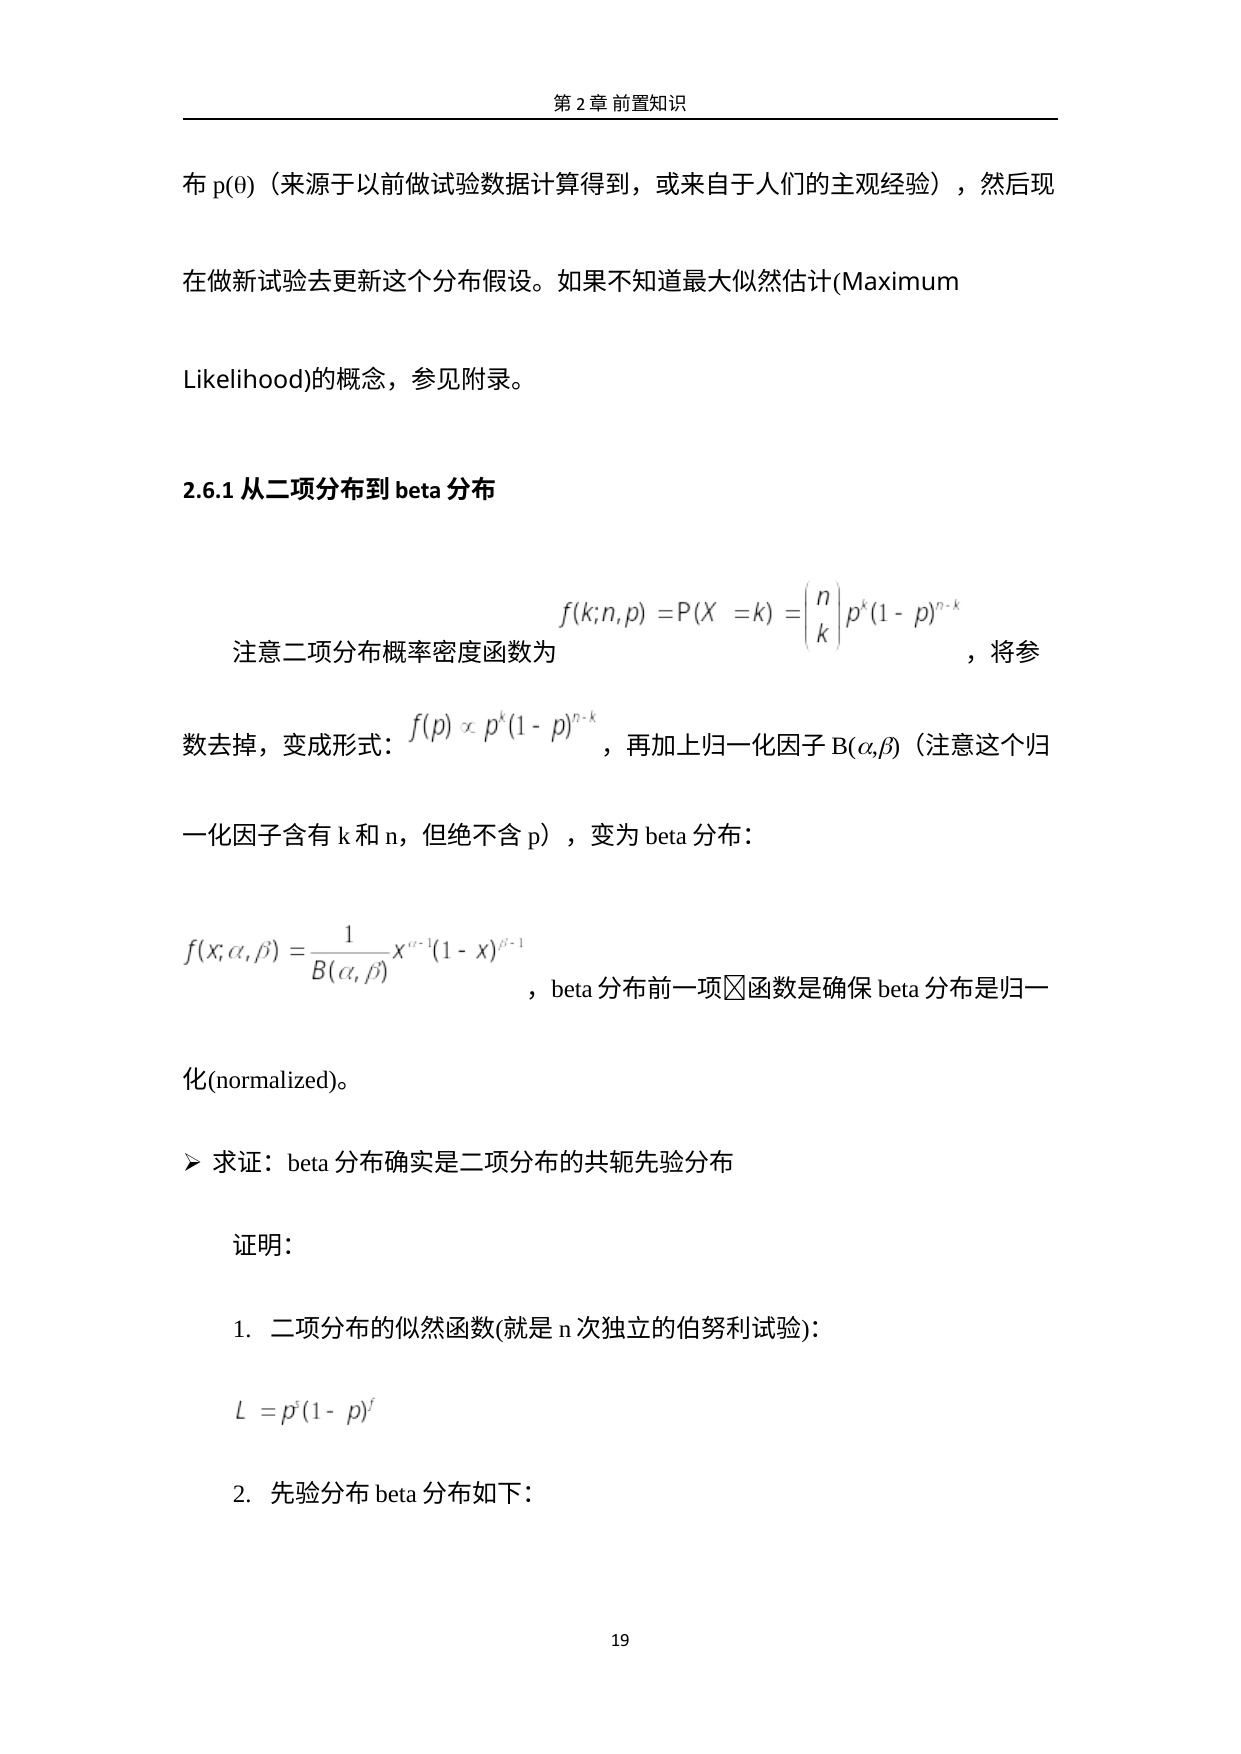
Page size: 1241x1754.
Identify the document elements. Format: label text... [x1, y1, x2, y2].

list 先验分布beta分布如下： [233, 1459, 1058, 1524]
text 注意二项分布概率密度函数为，将参数去掉，变成形式：，再加上归一化因子B(,)（注意这个归一化因子含有k和n，但绝不含p），变为beta分布：，beta分布前一项函数是确保beta分布是归一化(normalized)。 [183, 574, 1058, 1110]
text 证明： [183, 1211, 1058, 1276]
list 二项分布的似然函数(就是n次独立的伯努利试验)： [233, 1294, 1058, 1359]
list 求证：beta分布确实是二项分布的共轭先验分布 [183, 1128, 1058, 1193]
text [183, 150, 1058, 410]
subtitle 从二项分布到beta分布 [183, 455, 1058, 520]
